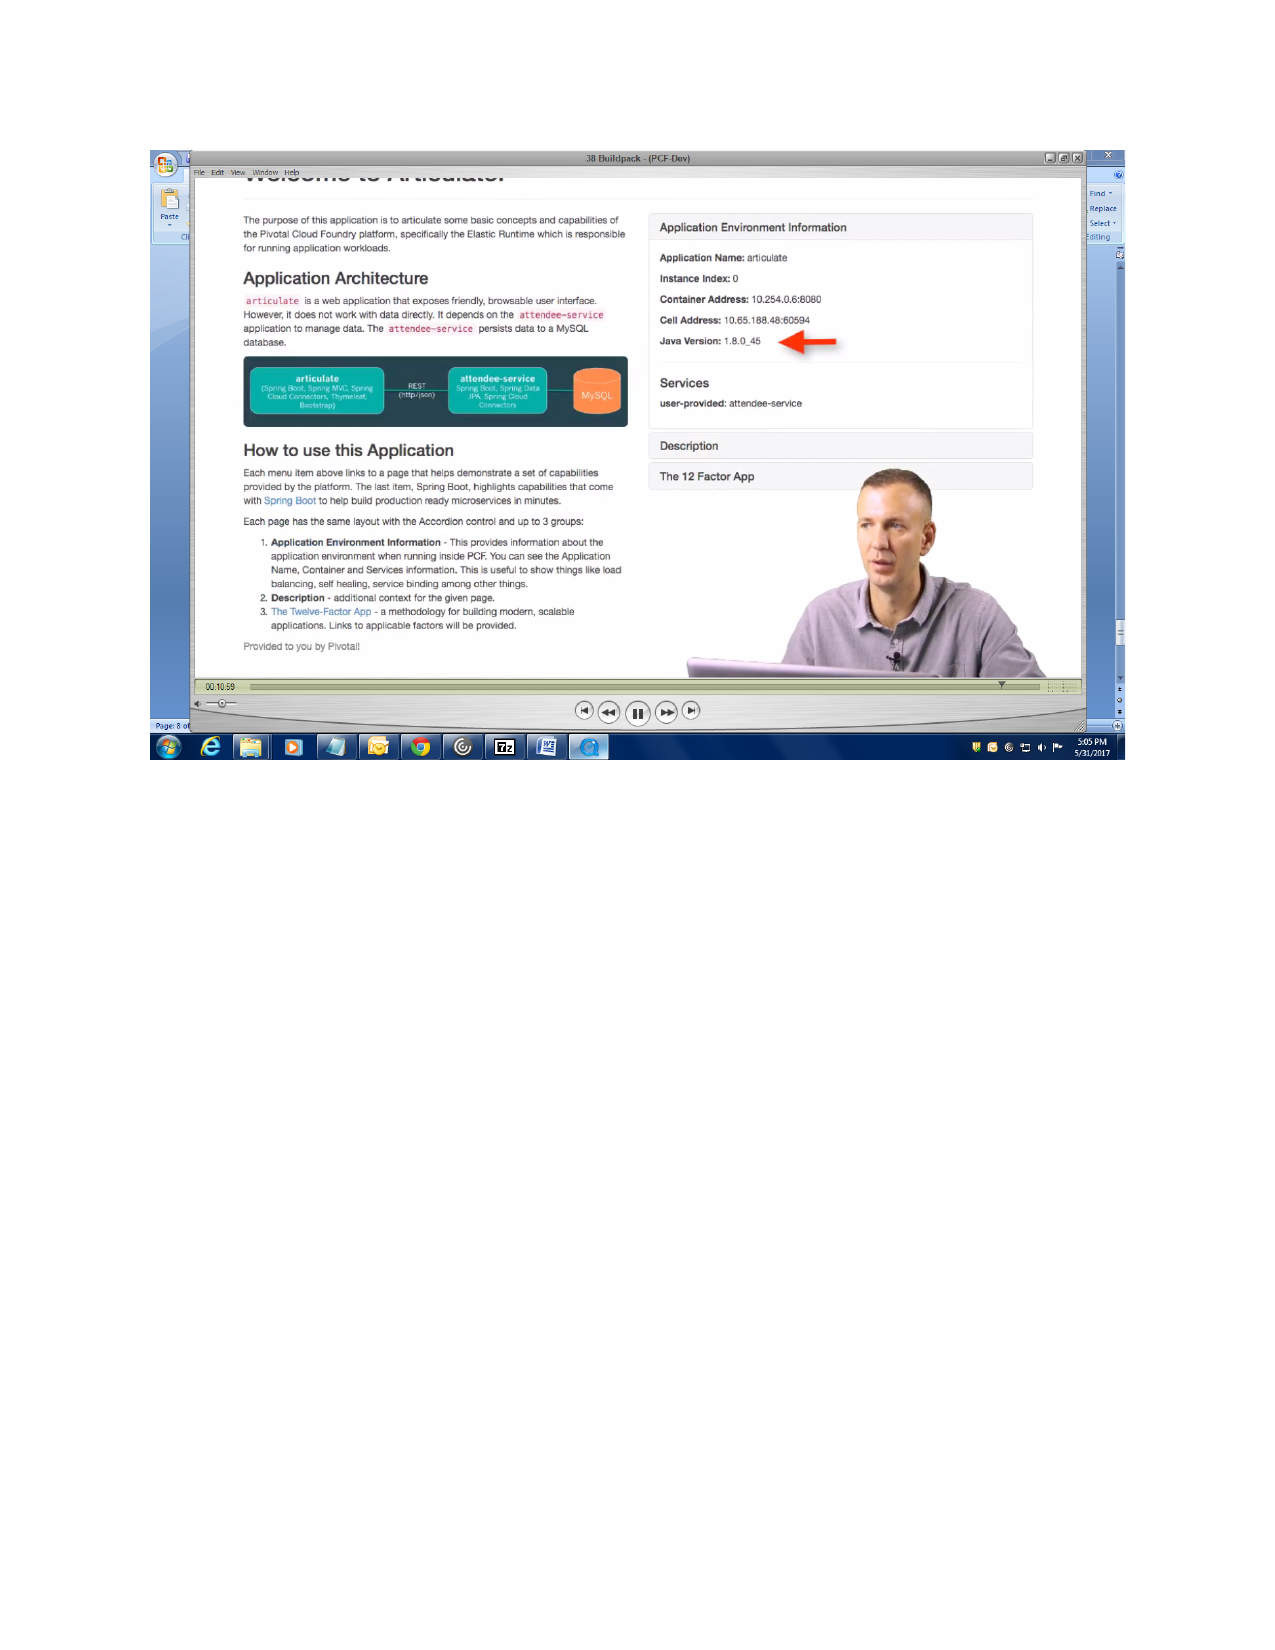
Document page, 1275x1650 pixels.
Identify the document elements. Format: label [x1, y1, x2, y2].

picture [150, 150, 1125, 760]
